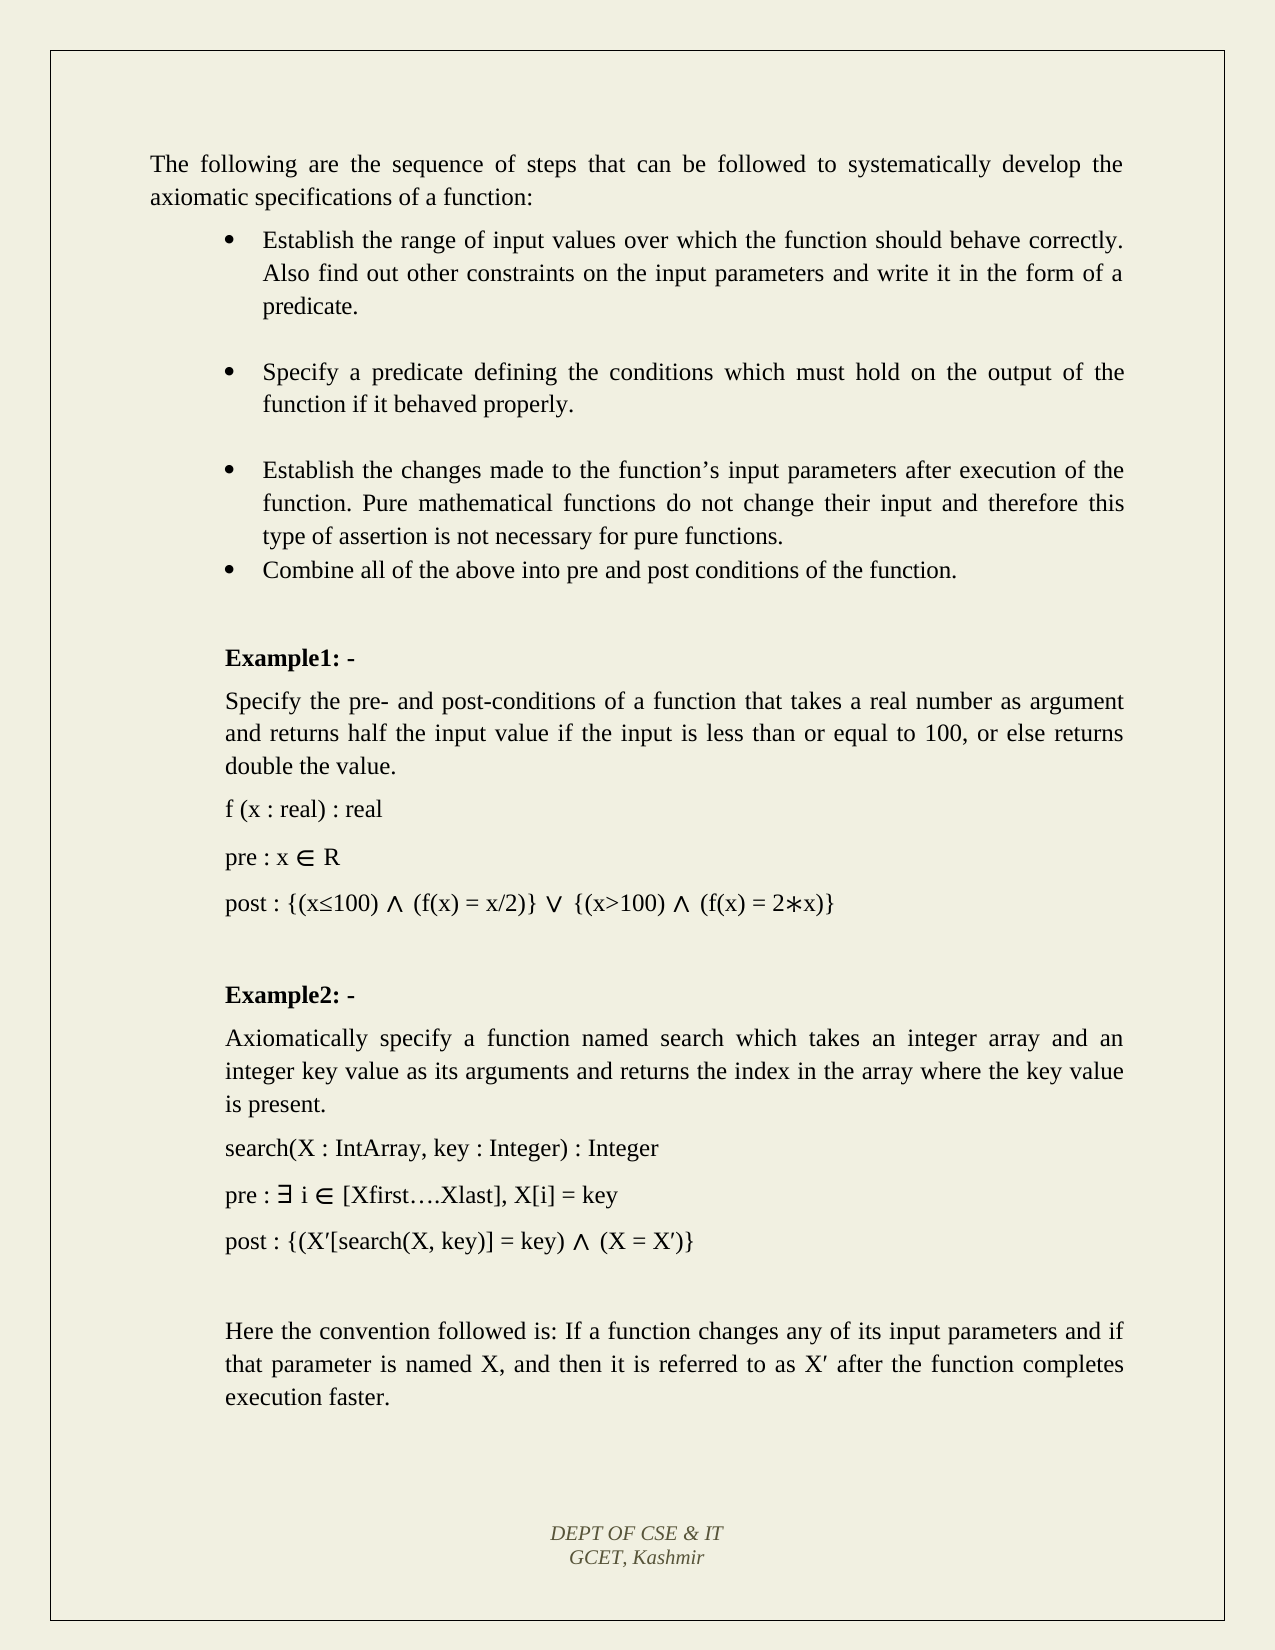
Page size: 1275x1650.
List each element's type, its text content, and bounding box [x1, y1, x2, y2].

list Establish the range of input values over which the function should behave correctly. Also find out other constraints on the input parameters and write it in the form of a predicate. [225, 225, 1125, 320]
text Axiomatically specify a function named search which takes an integer array and an integer key value as its arguments and returns the index in the array where the key value is present. [225, 1023, 1124, 1118]
text Specify the pre- and post-conditions of a function that takes a real number as argument and returns half the input value if the input is less than or equal to 100, or else returns double the value. [225, 686, 1125, 779]
text Here the convention followed is: If a function changes any of its input parameters and if that parameter is named X, and then it is referred to as X′ after the function completes execution faster. [225, 1316, 1125, 1411]
text GCET, Kashmir [113, 1545, 1162, 1569]
text f (x : real) : real pre : x ∈ R [225, 794, 408, 871]
subtitle Example2: - [225, 980, 1162, 1009]
text search(X : IntArray, key : Integer) : Integer pre : ∃ i ∈ [Xfirst….Xlast], X[i] = key [225, 1133, 683, 1209]
text The following are the sequence of steps that can be followed to systematically develop the axiomatic specifications of a function: [150, 149, 1124, 211]
list Establish the changes made to the function’s input parameters after execution of the function. Pure mathematical functions do not change their input and therefore this type of assertion is not necessary for pure functions. [225, 455, 1125, 550]
text post : {(X′[search(X, key)] = key) ∧ (X = X′)} [225, 1226, 1162, 1256]
subtitle Example1: - [225, 643, 1162, 671]
text DEPT OF CSE & IT [112, 1521, 1162, 1545]
list Specify a predicate defining the conditions which must hold on the output of the function if it behaved properly. [225, 357, 1125, 418]
list Combine all of the above into pre and post conditions of the function. [225, 554, 1162, 584]
text post : {(x≤100) ∧ (f(x) = x/2)} ∨ {(x>100) ∧ (f(x) = 2∗x)} [225, 888, 1162, 917]
